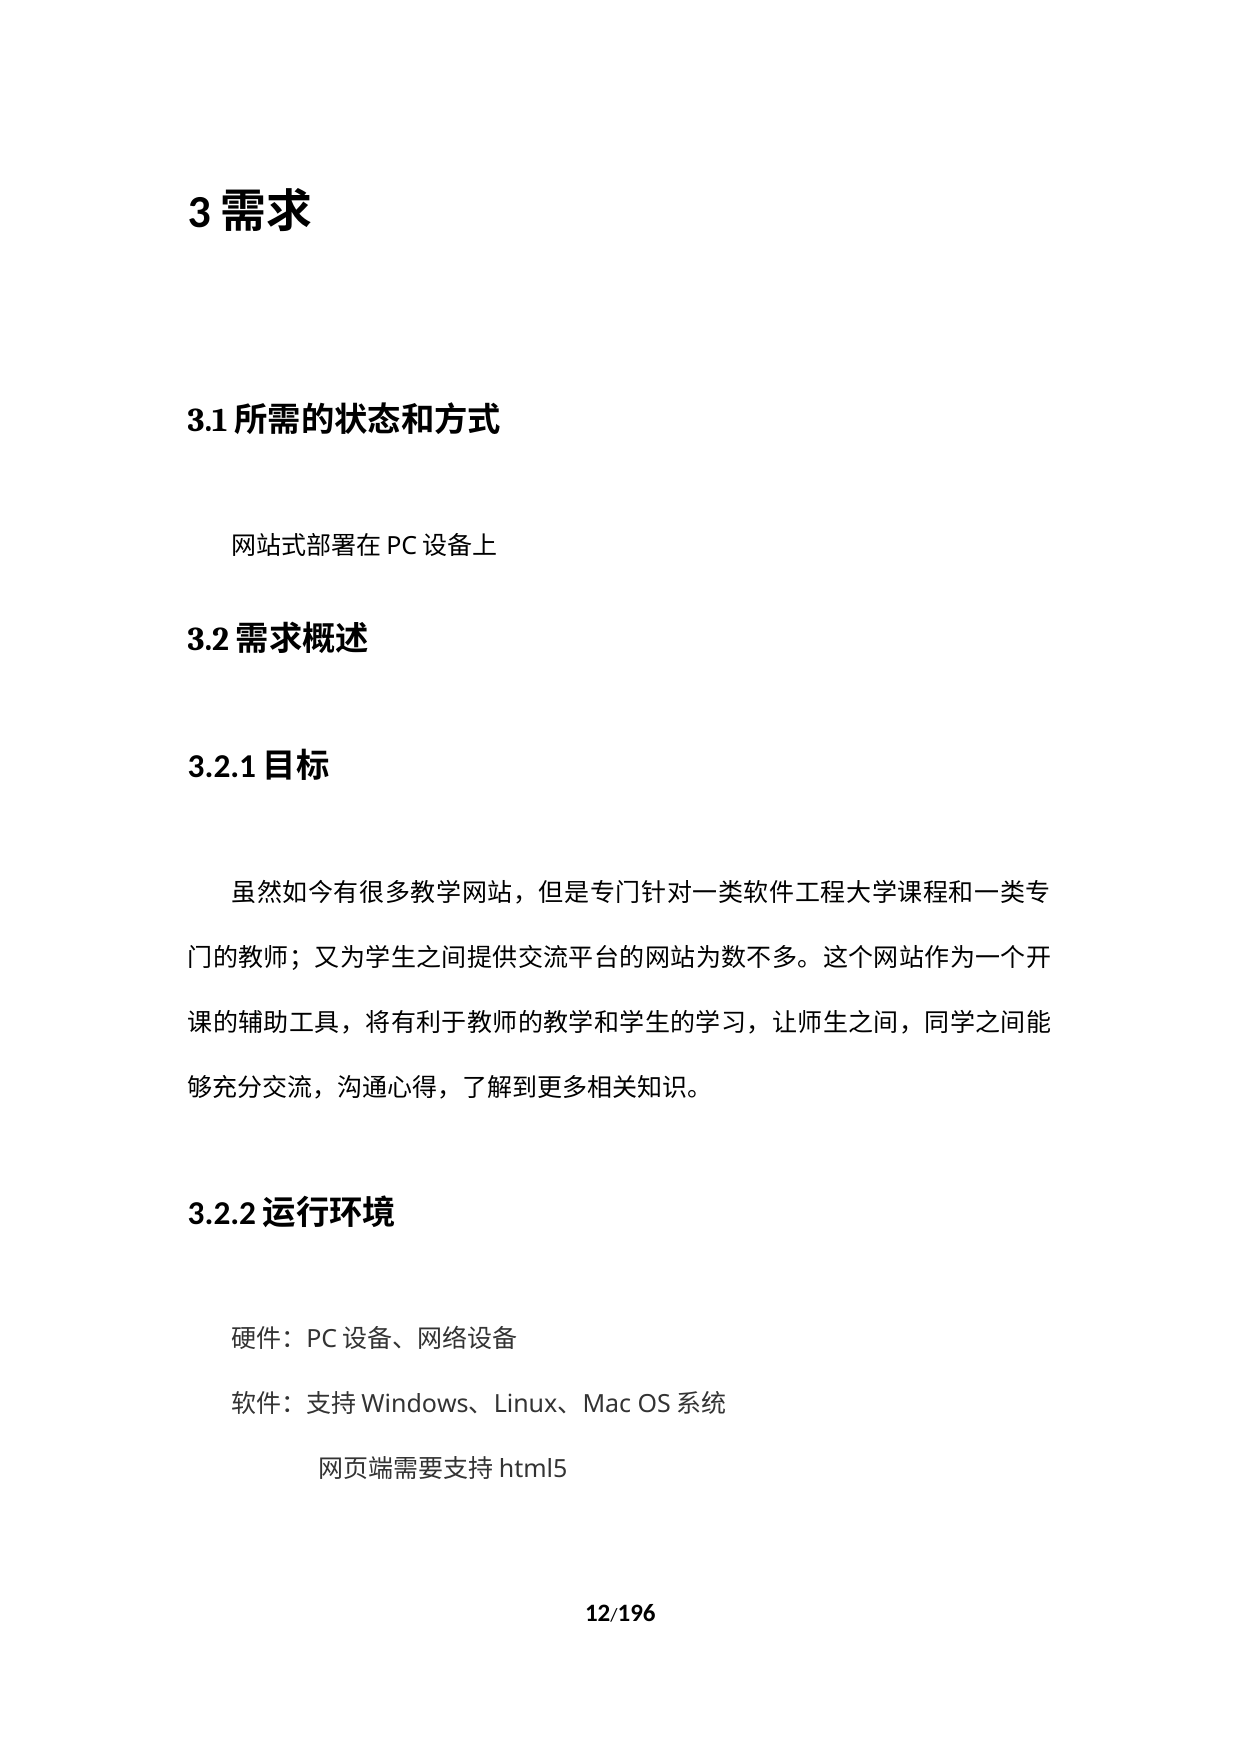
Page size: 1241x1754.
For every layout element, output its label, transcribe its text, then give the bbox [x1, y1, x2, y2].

subtitle 3.1所需的状态和方式 [187, 384, 1053, 449]
text 网页端需要支持html5 [275, 1434, 1053, 1499]
subtitle 3需求 [187, 158, 1053, 256]
text 网站式部署在PC设备上 [187, 511, 1053, 576]
subtitle 3.2需求概述 [187, 603, 1053, 668]
subtitle 3.2.2运行环境 [187, 1177, 1053, 1242]
text 虽然如今有很多教学网站，但是专门针对一类软件工程大学课程和一类专门的教师；又为学生之间提供交流平台的网站为数不多。这个网站作为一个开课的辅助工具，将有利于教师的教学和学生的学习，让师生之间，同学之间能够充分交流，沟通心得，了解到更多相关知识。 [187, 858, 1053, 1118]
text 软件：支持Windows、Linux、Mac OS系统 [231, 1369, 1053, 1434]
text 硬件：PC设备、网络设备 [231, 1304, 1053, 1369]
subtitle 3.2.1目标 [187, 730, 1053, 795]
